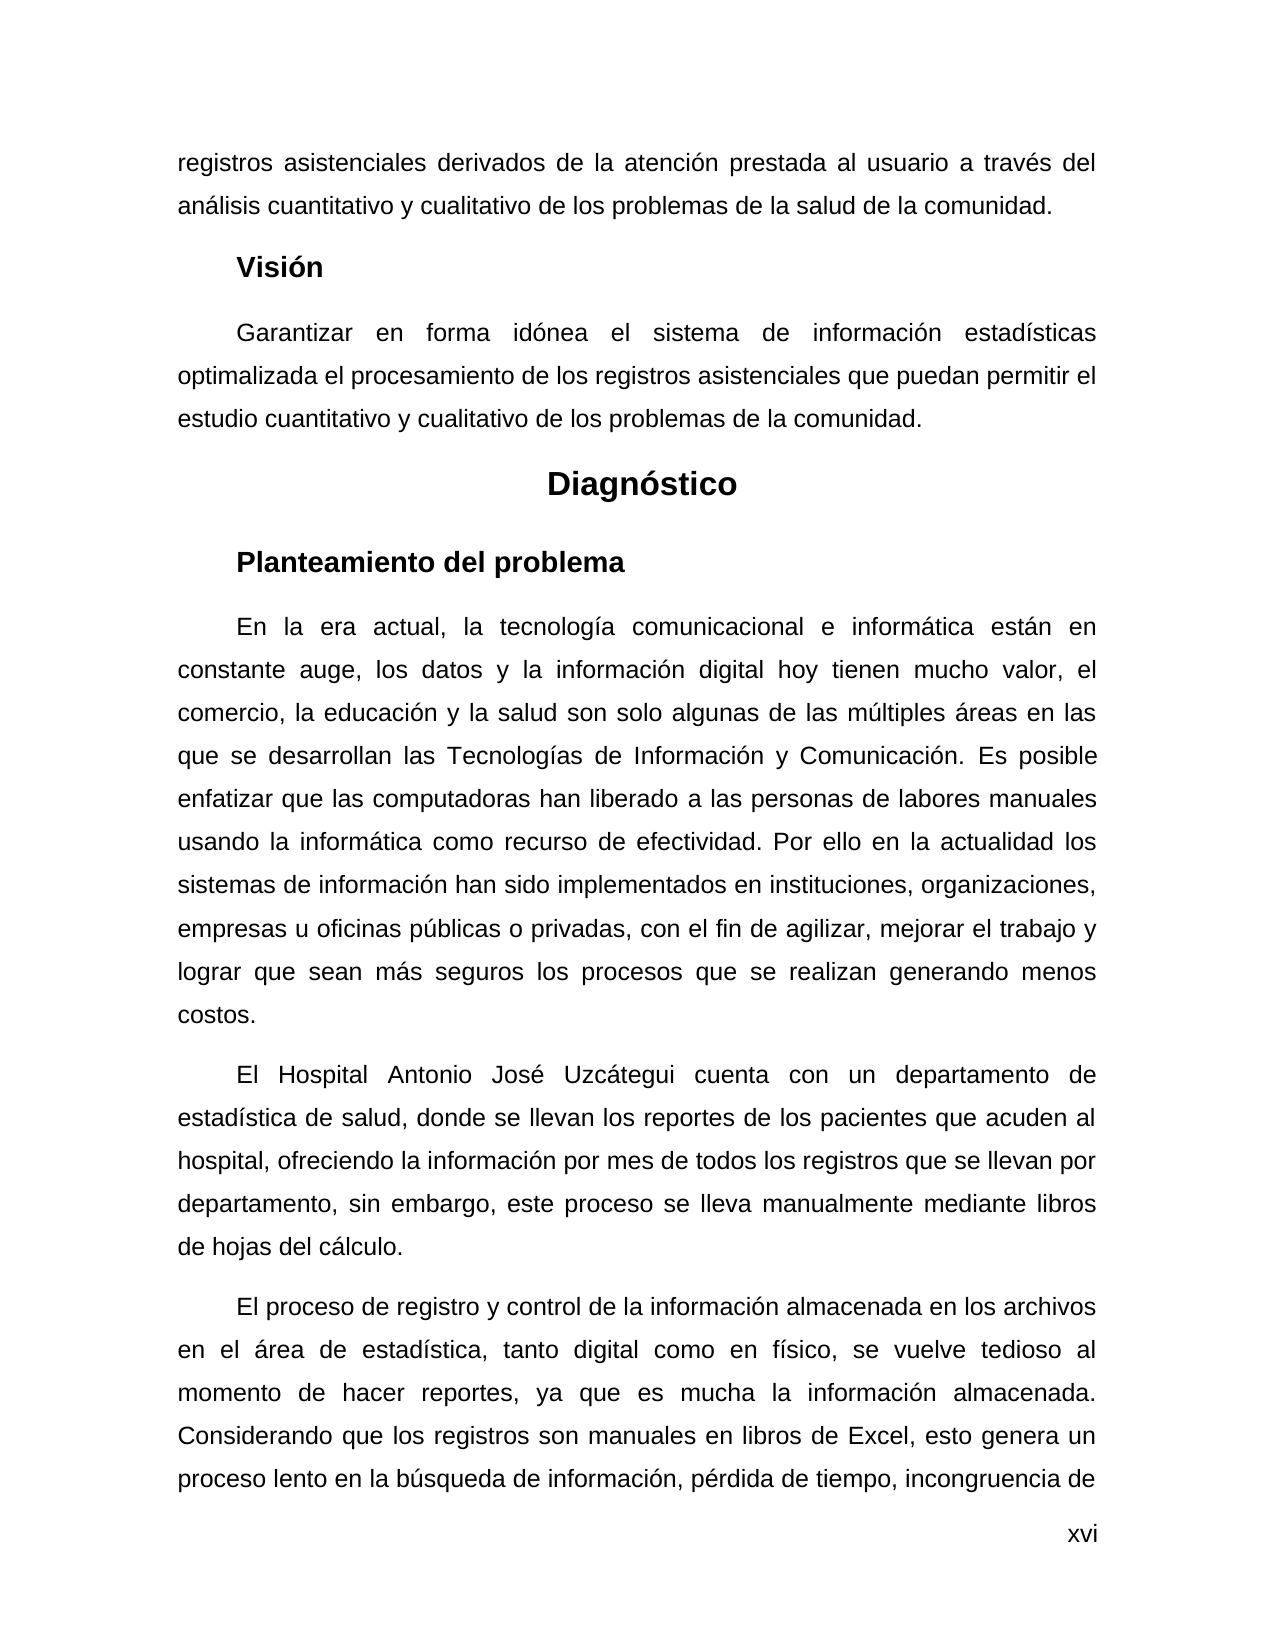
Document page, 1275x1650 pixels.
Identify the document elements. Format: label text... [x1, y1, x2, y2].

subtitle Visión [236, 251, 1098, 284]
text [177, 1292, 1098, 1493]
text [177, 148, 1098, 219]
text En la era actual, la tecnología comunicacional e informática están en constante auge, los datos y la información digital hoy tienen mucho valor, el comercio, la educación y la salud son solo algunas de las múltiples áreas en las que se desarrollan las Tecnologías de Información y Comunicación. Es posible enfatizar que las computadoras han liberado a las personas de labores manuales usando la informática como recurso de efectividad. Por ello en la actualidad los sistemas de información han sido implementados en instituciones, organizaciones, empresas u oficinas públicas o privadas, con el fin de agilizar, mejorar el trabajo y lograr que sean más seguros los procesos que se realizan generando menos costos. [177, 612, 1098, 1029]
text Garantizar en forma idónea el sistema de información estadísticas optimalizada el procesamiento de los registros asistenciales que puedan permitir el estudio cuantitativo y cualitativo de los problemas de la comunidad. [177, 318, 1098, 433]
subtitle Planteamiento del problema [236, 545, 1098, 578]
text El Hospital Antonio José Uzcátegui cuenta con un departamento de estadística de salud, donde se llevan los reportes de los pacientes que acuden al hospital, ofreciendo la información por mes de todos los registros que se llevan por departamento, sin embargo, este proceso se lleva manualmente mediante libros de hojas del cálculo. [177, 1060, 1098, 1261]
subtitle Diagnóstico [187, 464, 1098, 502]
